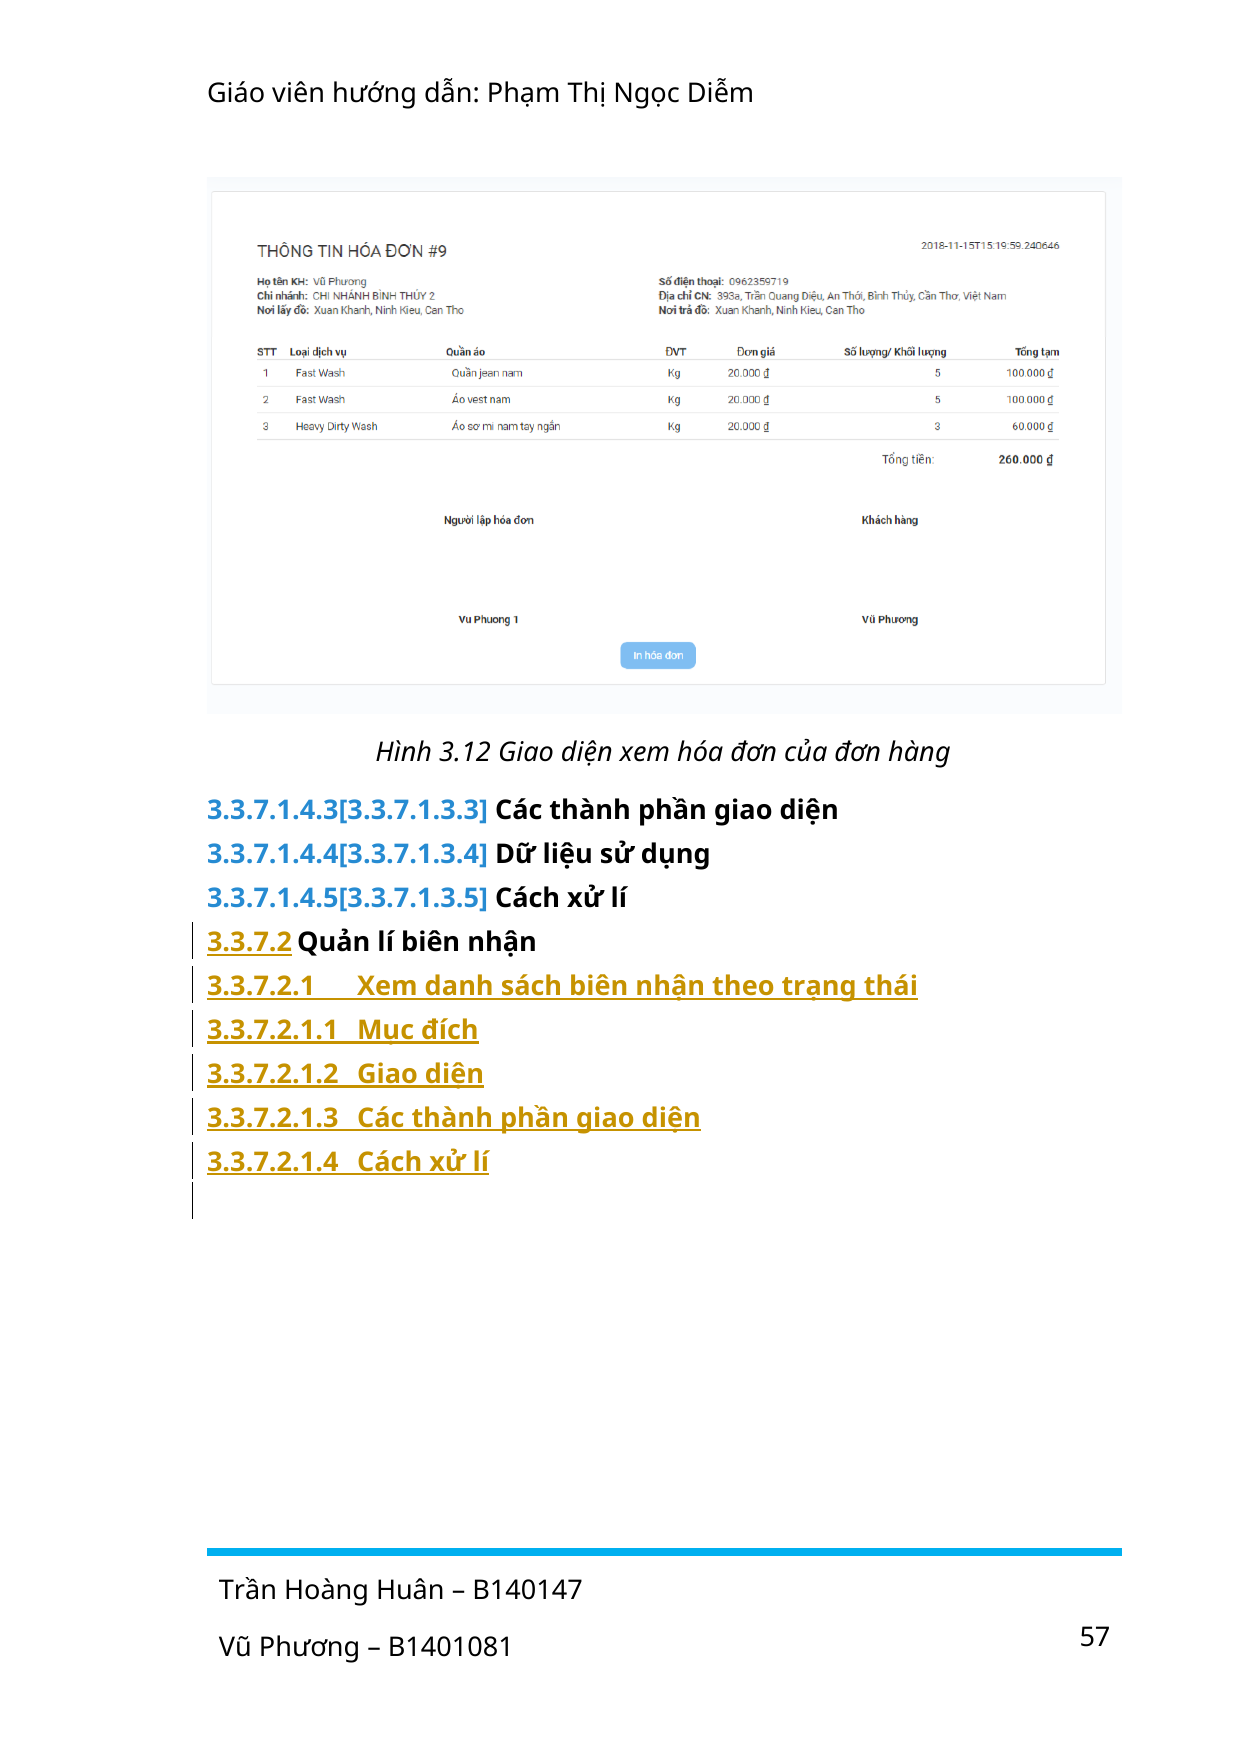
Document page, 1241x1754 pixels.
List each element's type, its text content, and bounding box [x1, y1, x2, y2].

picture [206, 177, 1123, 714]
subtitle Cách xử lí [207, 878, 1122, 915]
subtitle Các thành phần giao diện [207, 791, 1122, 827]
subtitle Quản lí biên nhận [207, 922, 1122, 959]
subtitle Dữ liệu sử dụng [207, 834, 1122, 871]
